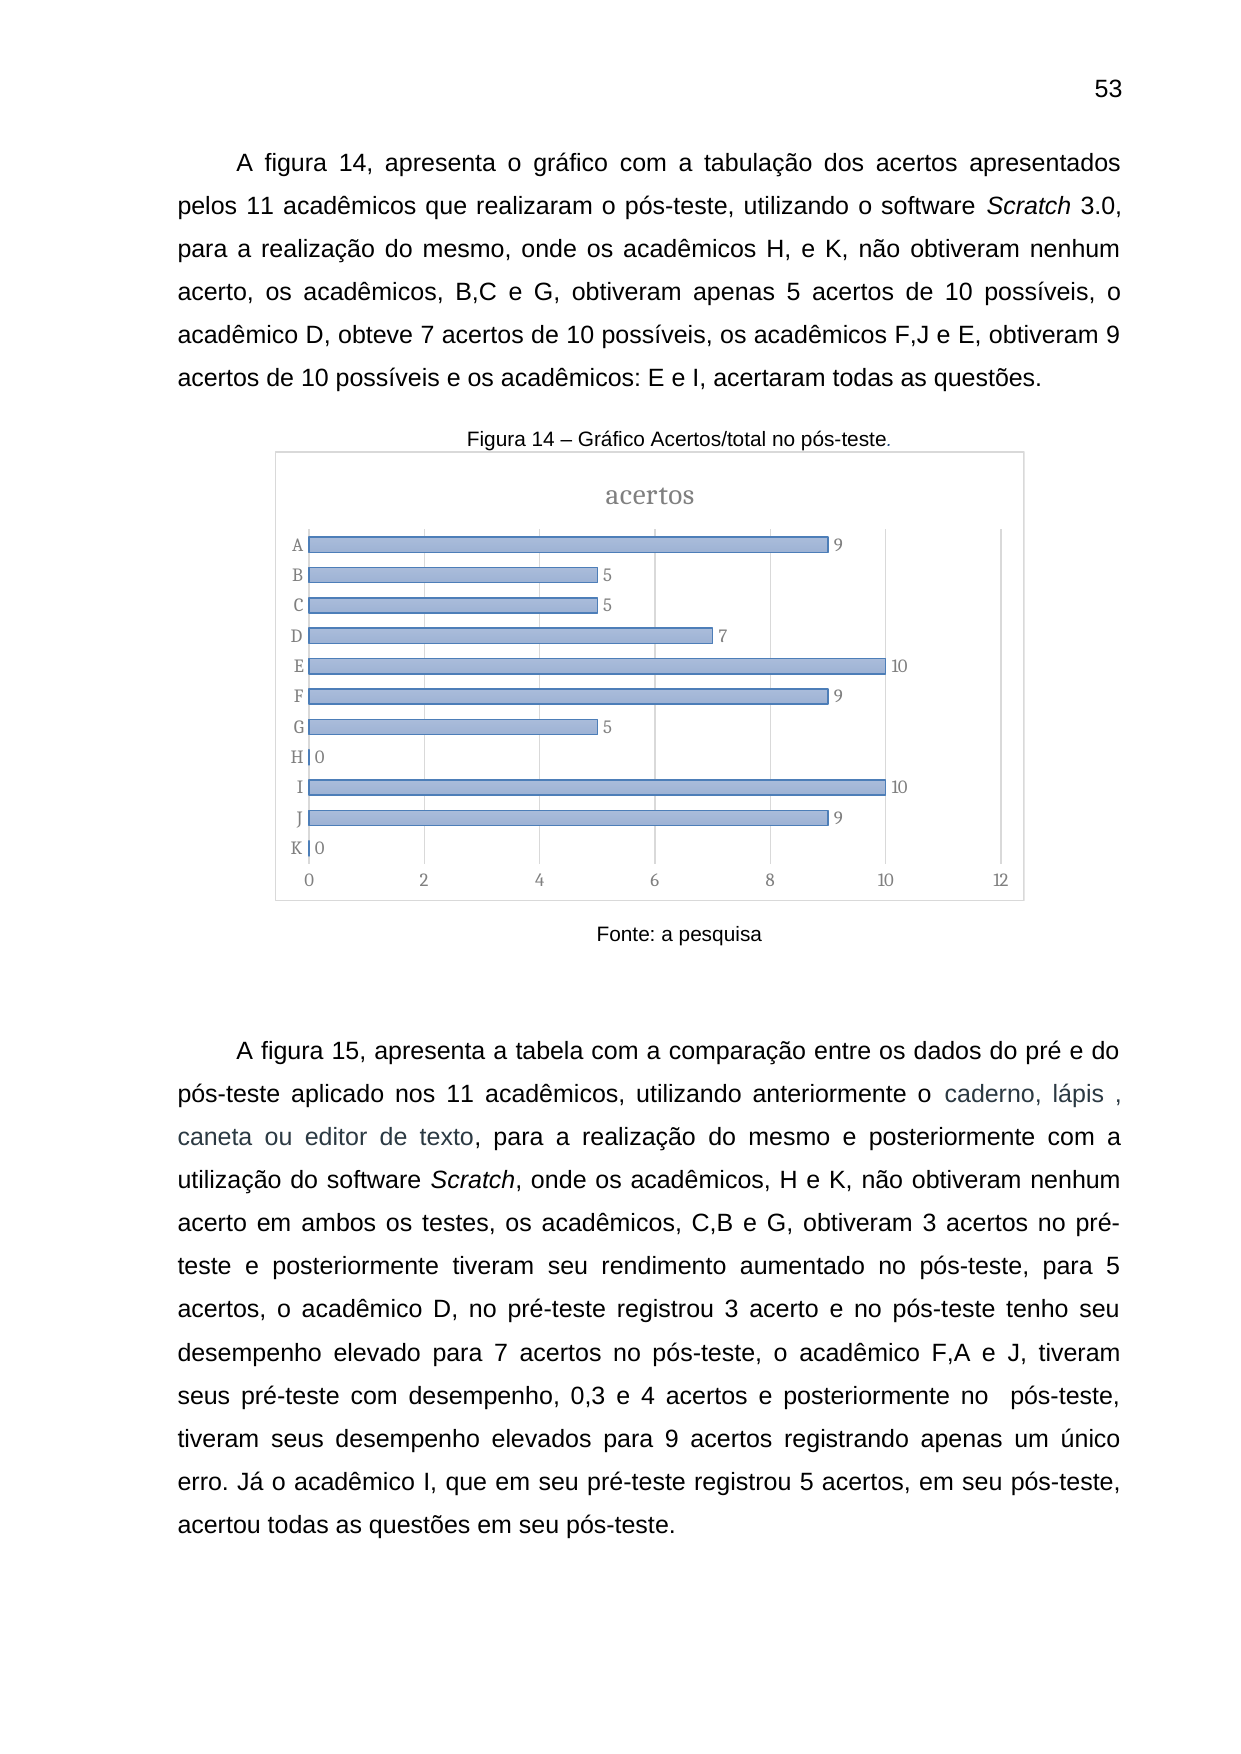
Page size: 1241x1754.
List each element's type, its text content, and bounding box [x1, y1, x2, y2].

text A figura 15, apresenta a tabela com a comparação entre os dados do pré e do pós-teste aplicado nos 11 acadêmicos, utilizando anteriormente o caderno, lápis , caneta ou editor de texto, para a realização do mesmo e posteriormente com a utilização do software Scratch, onde os acadêmicos, H e K, não obtiveram nenhum acerto em ambos os testes, os acadêmicos, C,B e G, obtiveram 3 acertos no pré-teste e posteriormente tiveram seu rendimento aumentado no pós-teste, para 5 acertos, o acadêmico D, no pré-teste registrou 3 acerto e no pós-teste tenho seu desempenho elevado para 7 acertos no pós-teste, o acadêmico F,A e J, tiveram seus pré-teste com desempenho, 0,3 e 4 acertos e posteriormente no pós-teste, tiveram seus desempenho elevados para 9 acertos registrando apenas um único erro. Já o acadêmico I, que em seu pré-teste registrou 5 acertos, em seu pós-teste, acertou todas as questões em seu pós-teste. [177, 1036, 1122, 1539]
text A figura 14, apresenta o gráfico com a tabulação dos acertos apresentados pelos 11 acadêmicos que realizaram o pós-teste, utilizando o software Scratch 3.0, para a realização do mesmo, onde os acadêmicos H, e K, não obtiveram nenhum acerto, os acadêmicos, B,C e G, obtiveram apenas 5 acertos de 10 possíveis, o acadêmico D, obteve 7 acertos de 10 possíveis, os acadêmicos F,J e E, obtiveram 9 acertos de 10 possíveis e os acadêmicos: E e I, acertaram todas as questões. [177, 148, 1122, 392]
text Fonte: a pesquisa [177, 922, 1122, 946]
text Figura 14 – Gráfico Acertos/total no pós-teste. [177, 427, 1122, 901]
